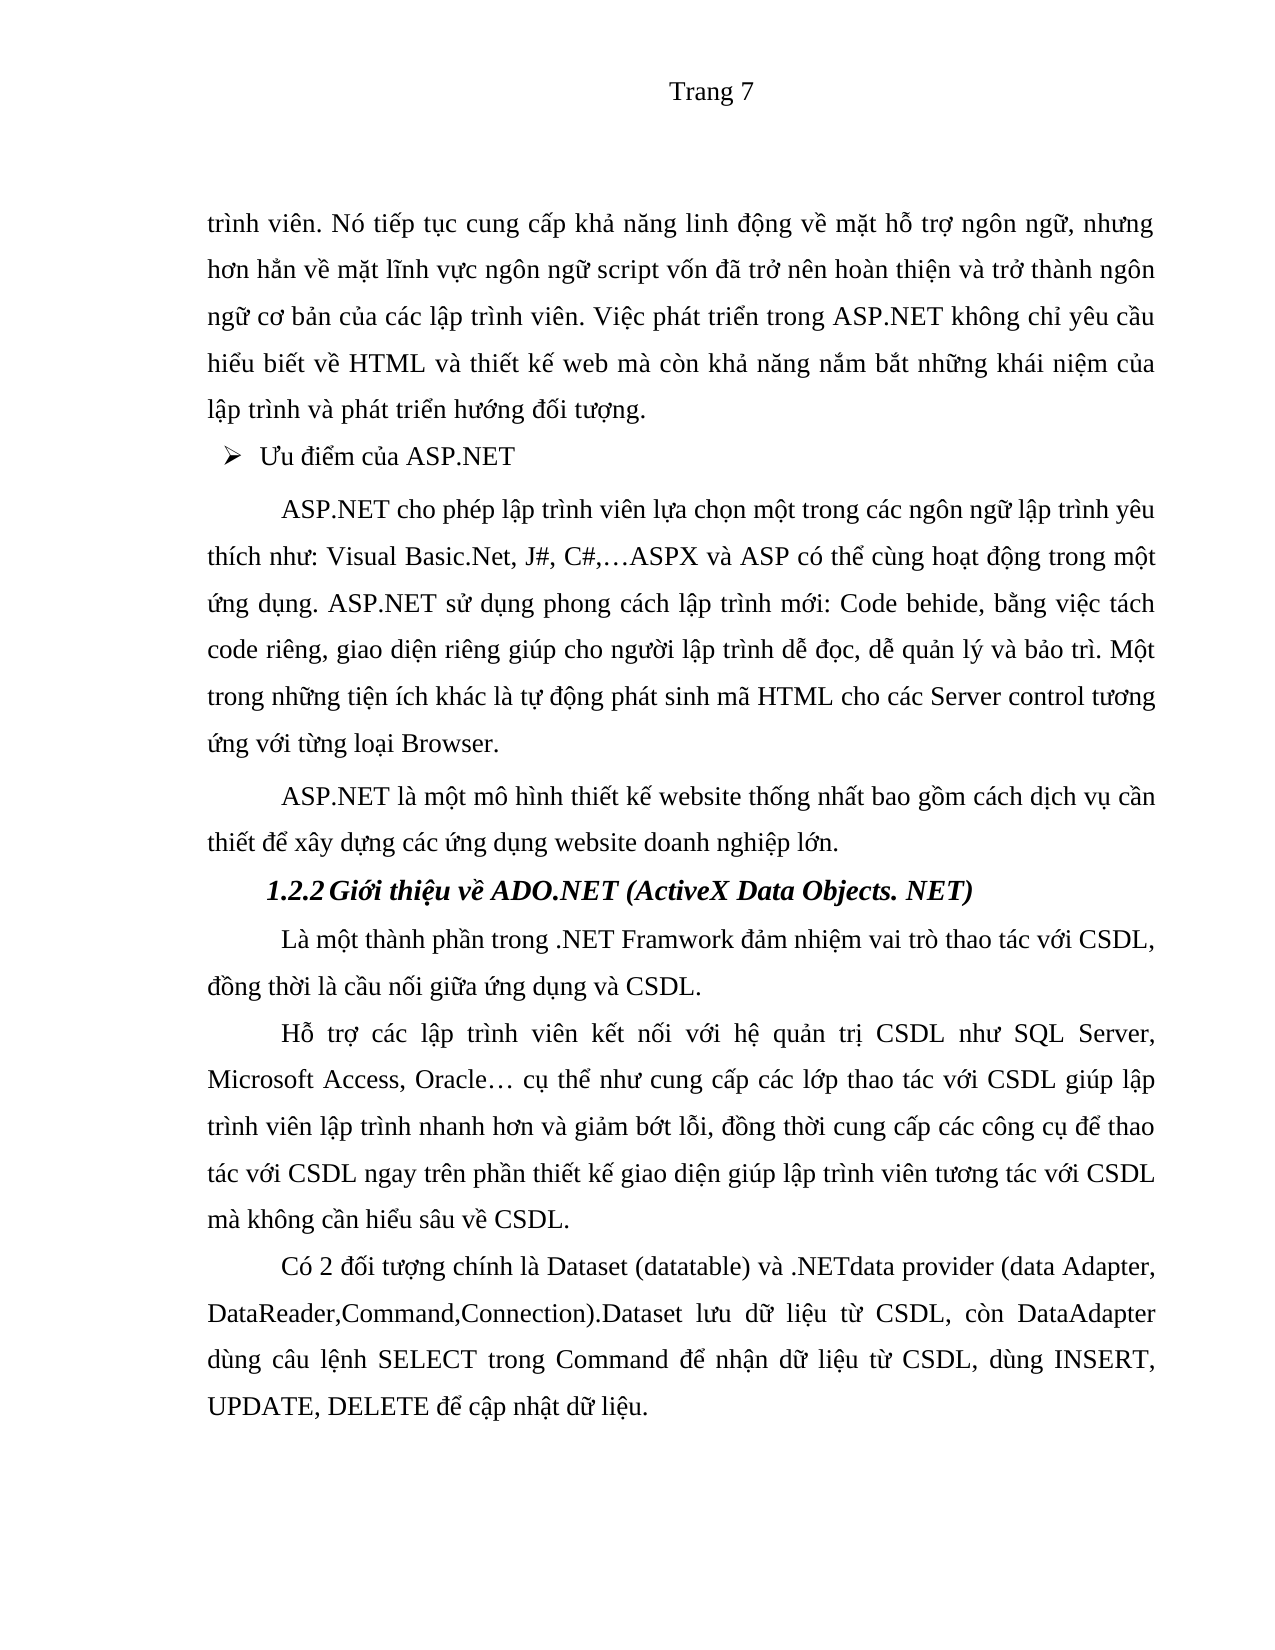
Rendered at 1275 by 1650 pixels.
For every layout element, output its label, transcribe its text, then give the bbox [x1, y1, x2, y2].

text Giới thiệu về ADO.NET (ActiveX Data Objects. NET) [266, 873, 1157, 907]
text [207, 207, 1157, 425]
text ASP.NET cho phép lập trình viên lựa chọn một trong các ngôn ngữ lập trình yêu thích như: Visual Basic.Net, J#, C#,…ASPX và ASP có thể cùng hoạt động trong một ứng dụng. ASP.NET sử dụng phong cách lập trình mới: Code behide, bằng việc tách code riêng, giao diện riêng giúp cho người lập trình dễ đọc, dễ quản lý và bảo trì. Một trong những tiện ích khác là tự động phát sinh mã HTML cho các Server control tương ứng với từng loại Browser. [207, 493, 1157, 758]
list Là một thành phần trong .NET Framwork đảm nhiệm vai trò thao tác với CSDL, đồng thời là cầu nối giữa ứng dụng và CSDL. [207, 923, 1157, 1001]
list Hỗ trợ các lập trình viên kết nối với hệ quản trị CSDL như SQL Server, Microsoft Access, Oracle… cụ thể như cung cấp các lớp thao tác với CSDL giúp lập trình viên lập trình nhanh hơn và giảm bớt lỗi, đồng thời cung cấp các công cụ để thao tác với CSDL ngay trên phần thiết kế giao diện giúp lập trình viên tương tác với CSDL mà không cần hiểu sâu về CSDL. [207, 1017, 1157, 1234]
text ASP.NET là một mô hình thiết kế website thống nhất bao gồm cách dịch vụ cần thiết để xây dựng các ứng dụng website doanh nghiệp lớn. [207, 780, 1157, 857]
list Có 2 đối tượng chính là Dataset (datatable) và .NETdata provider (data Adapter, DataReader,Command,Connection).Dataset lưu dữ liệu từ CSDL, còn DataAdapter dùng câu lệnh SELECT trong Command để nhận dữ liệu từ CSDL, dùng INSERT, UPDATE, DELETE để cập nhật dữ liệu. [207, 1250, 1157, 1421]
list Ưu điểm của ASP.NET [222, 440, 1157, 472]
